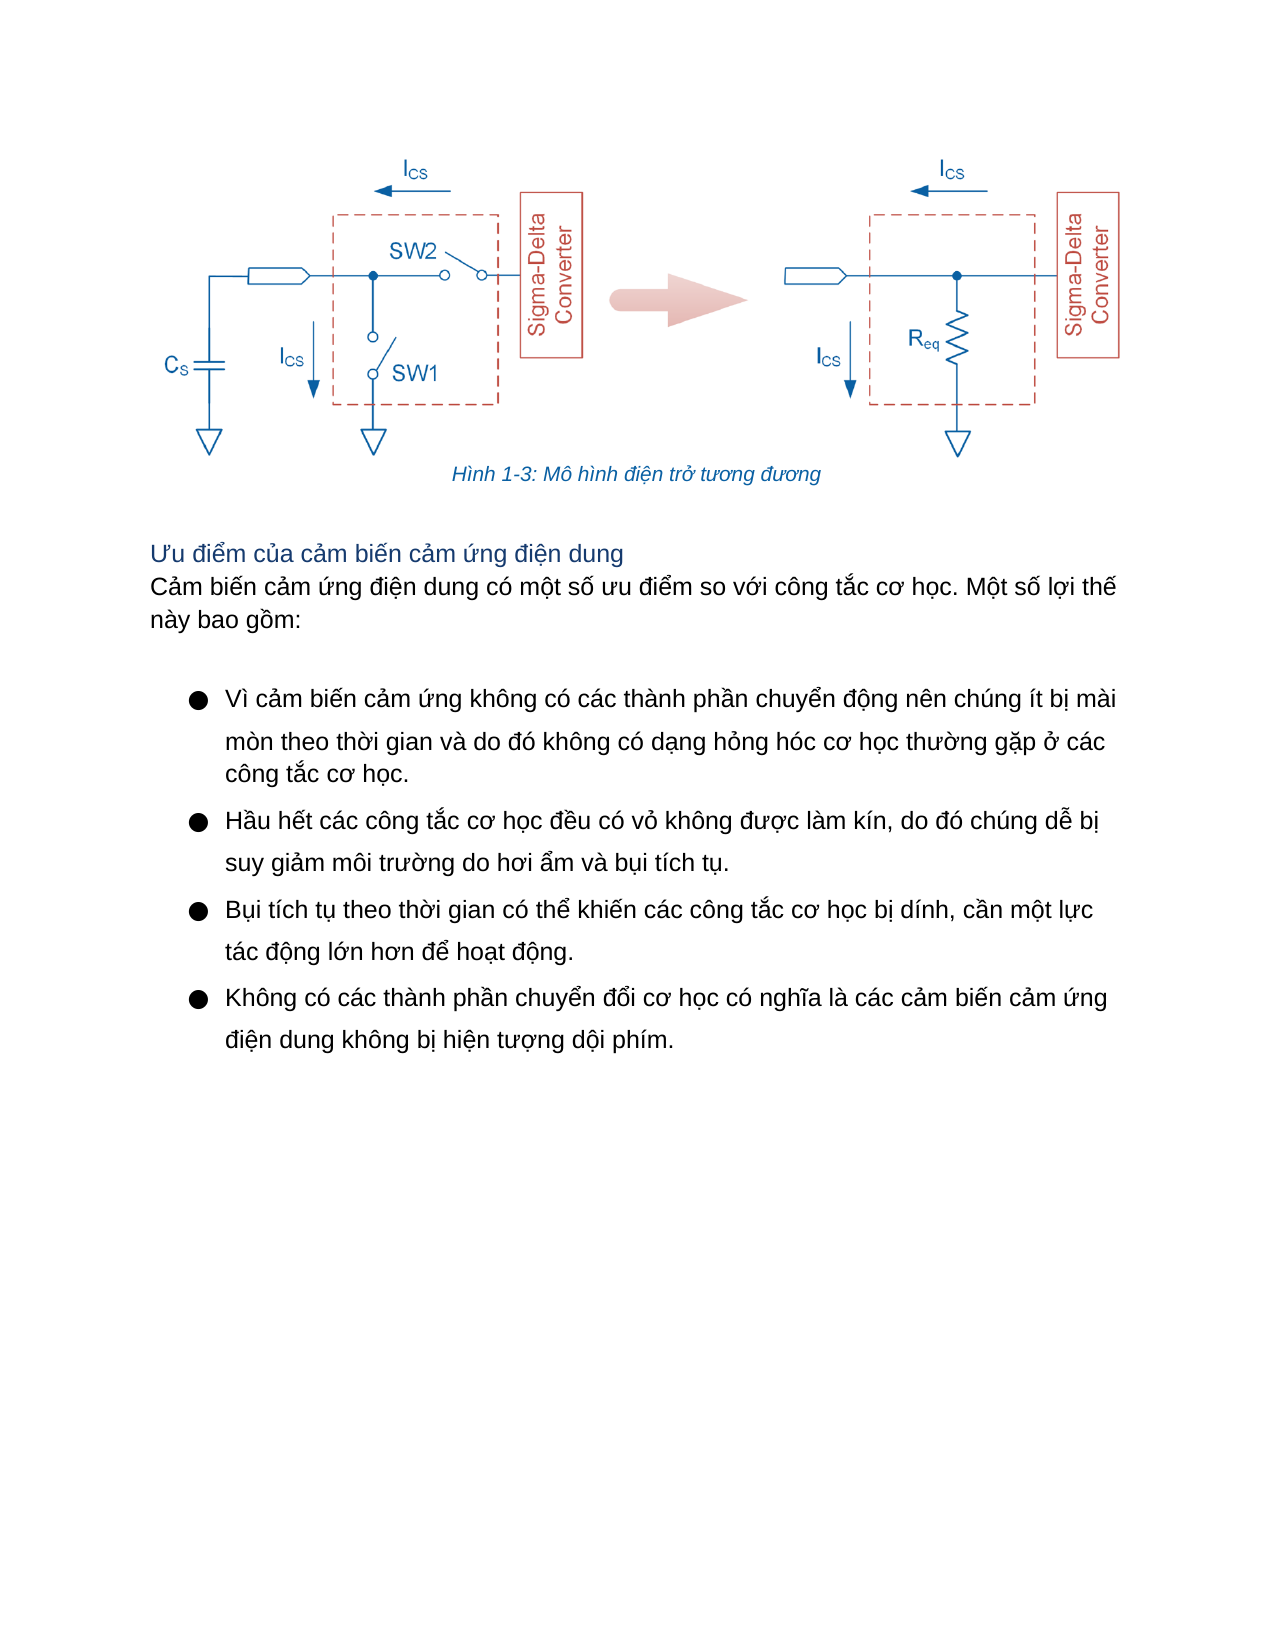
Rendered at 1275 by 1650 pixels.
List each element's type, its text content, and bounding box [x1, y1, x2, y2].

list Không có các thành phần chuyển đổi cơ học có nghĩa là các cảm biến cảm ứng điện dung không bị hiện tượng dội phím. [187, 969, 1125, 1054]
text Hình 1-3: Mô hình điện trở tương đương [150, 462, 1125, 486]
subtitle Ưu điểm của cảm biến cảm ứng điện dung [150, 539, 1125, 568]
list Hầu hết các công tắc cơ học đều có vỏ không được làm kín, do đó chúng dễ bị suy giảm môi trường do hơi ẩm và bụi tích tụ. [187, 792, 1125, 877]
picture [150, 150, 1125, 458]
list Vì cảm biến cảm ứng không có các thành phần chuyển động nên chúng ít bị mài mòn theo thời gian và do đó không có dạng hỏng hóc cơ học thường gặp ở các công tắc cơ học. [187, 671, 1125, 788]
text Cảm biến cảm ứng điện dung có một số ưu điểm so với công tắc cơ học. Một số lợi thế này bao gồm: [150, 572, 1125, 634]
list Bụi tích tụ theo thời gian có thể khiến các công tắc cơ học bị dính, cần một lực tác động lớn hơn để hoạt động. [187, 881, 1125, 965]
